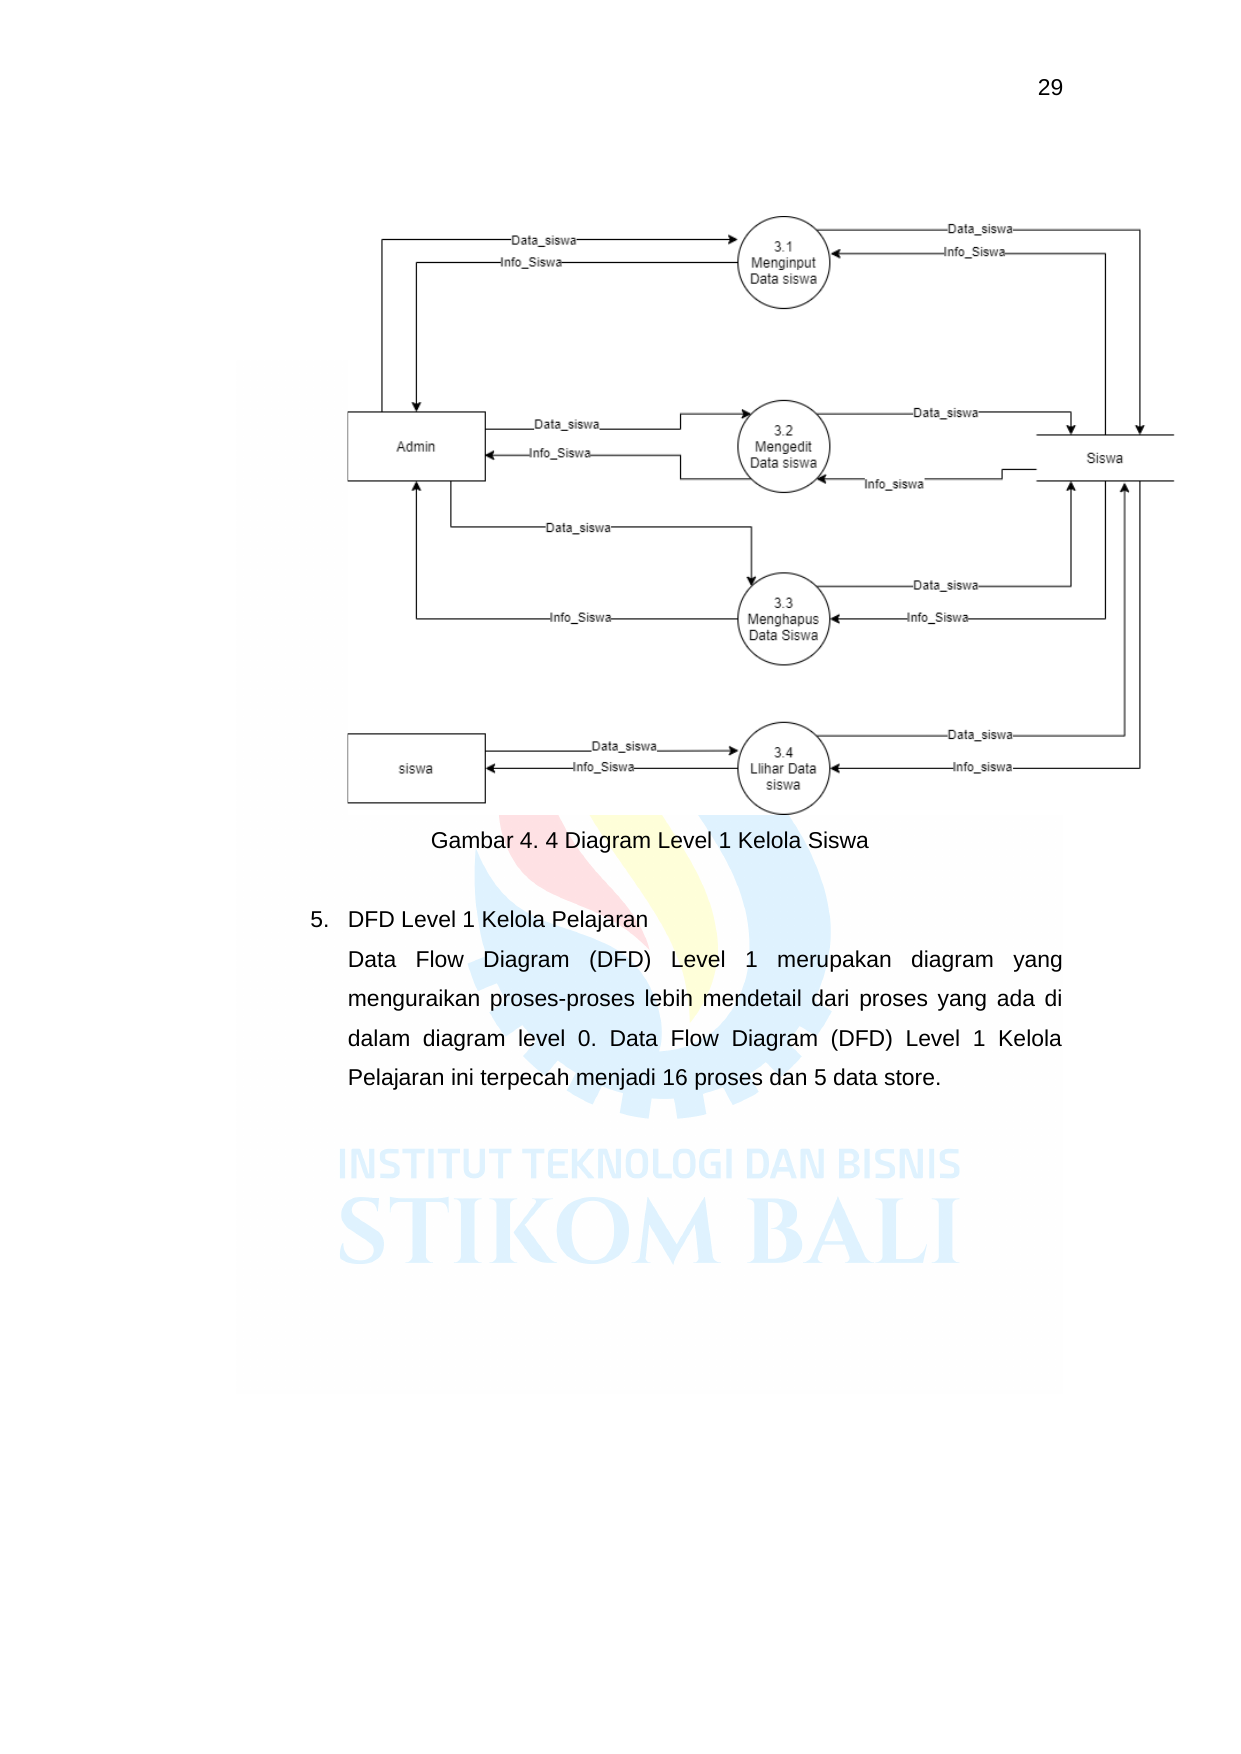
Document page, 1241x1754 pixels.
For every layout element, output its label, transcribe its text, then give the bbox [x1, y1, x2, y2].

picture [347, 216, 1175, 815]
list Gambar 4. 4 [236, 827, 1063, 854]
